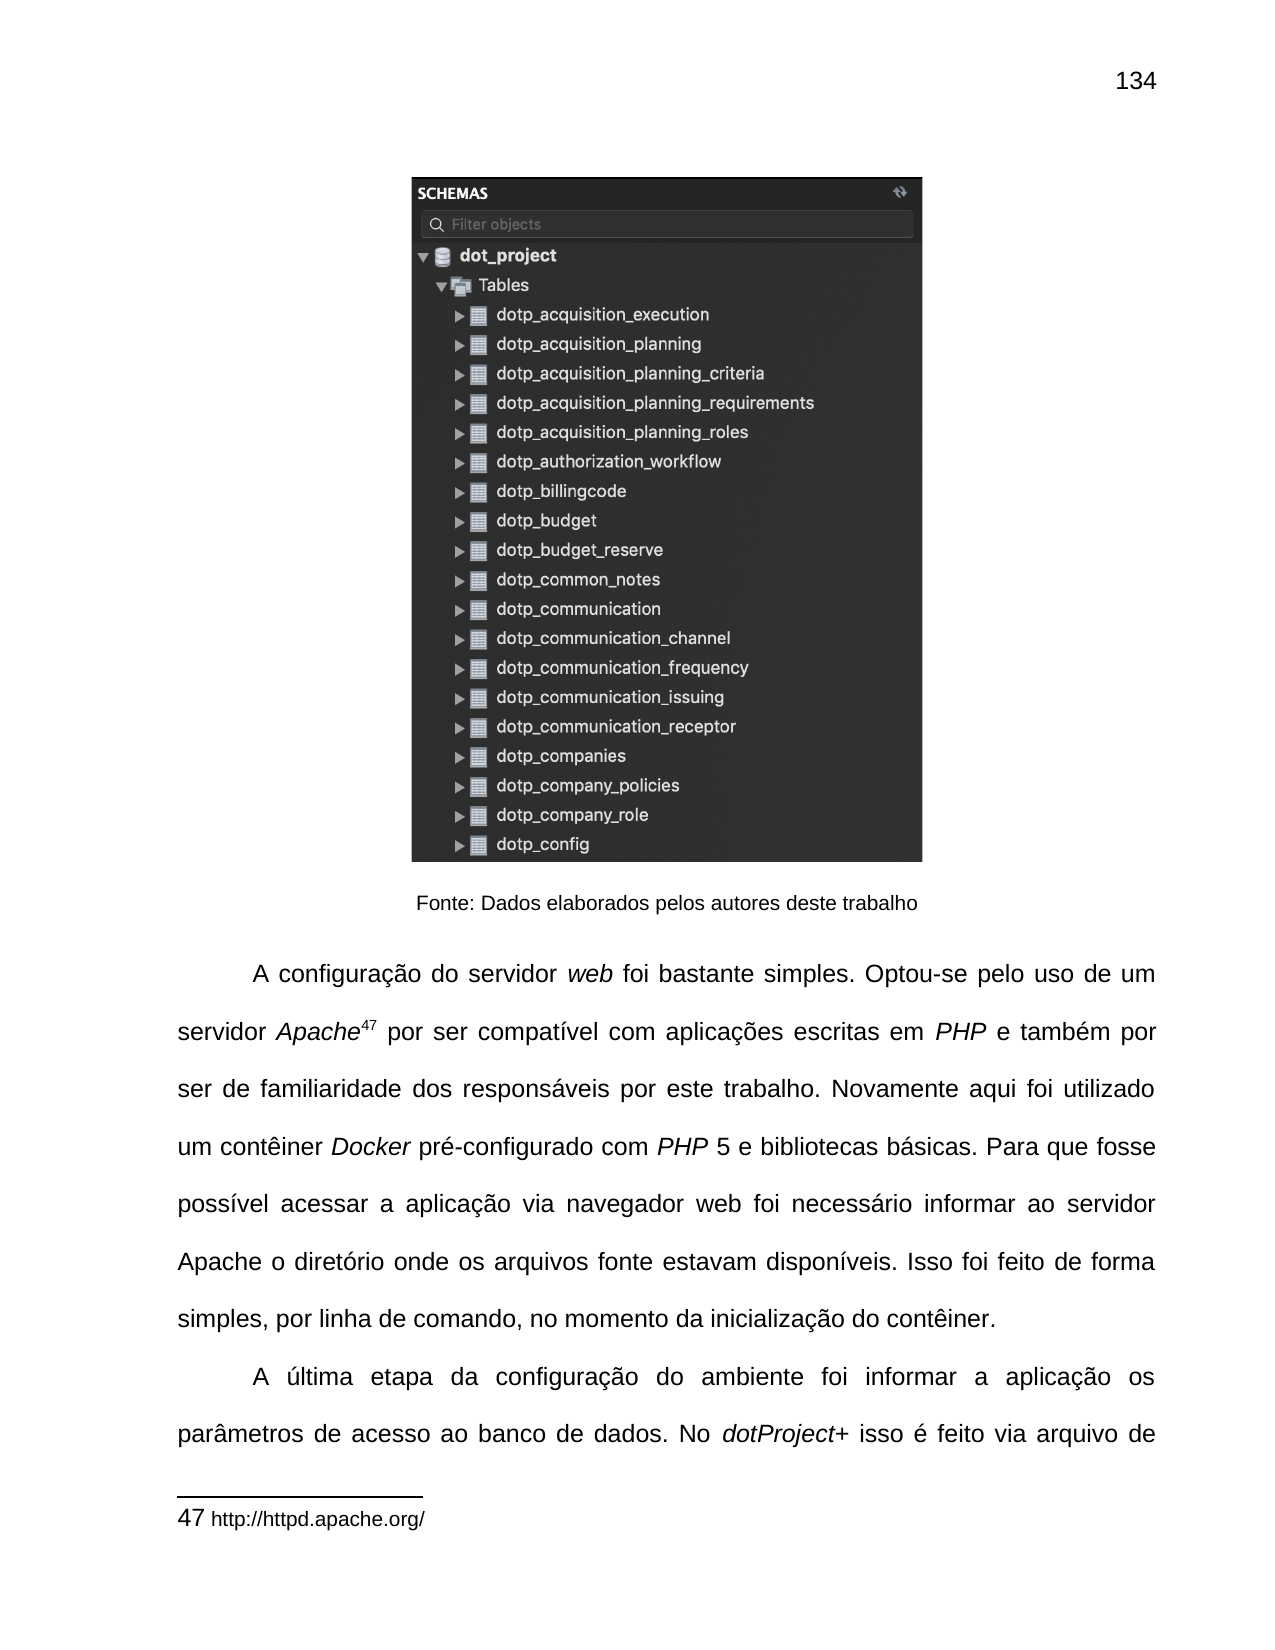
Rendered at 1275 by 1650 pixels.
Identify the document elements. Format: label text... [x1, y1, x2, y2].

text Fonte: Dados elaborados pelos autores deste trabalho [177, 890, 1157, 914]
picture [411, 177, 923, 862]
text A configuração do servidor web foi bastante simples. Optou-se pelo uso de um servidor Apache por ser compatível com aplicações escritas em PHP e também por ser de familiaridade dos responsáveis por este trabalho. Novamente aqui foi utilizado um contêiner Docker pré-configurado com PHP 5 e bibliotecas básicas. Para que fosse possível acessar a aplicação via navegador web foi necessário informar ao servidor Apache o diretório onde os arquivos fonte estavam disponíveis. Isso foi feito de forma simples, por linha de comando, no momento da inicialização do contêiner. [177, 959, 1157, 1333]
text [177, 1362, 1157, 1448]
